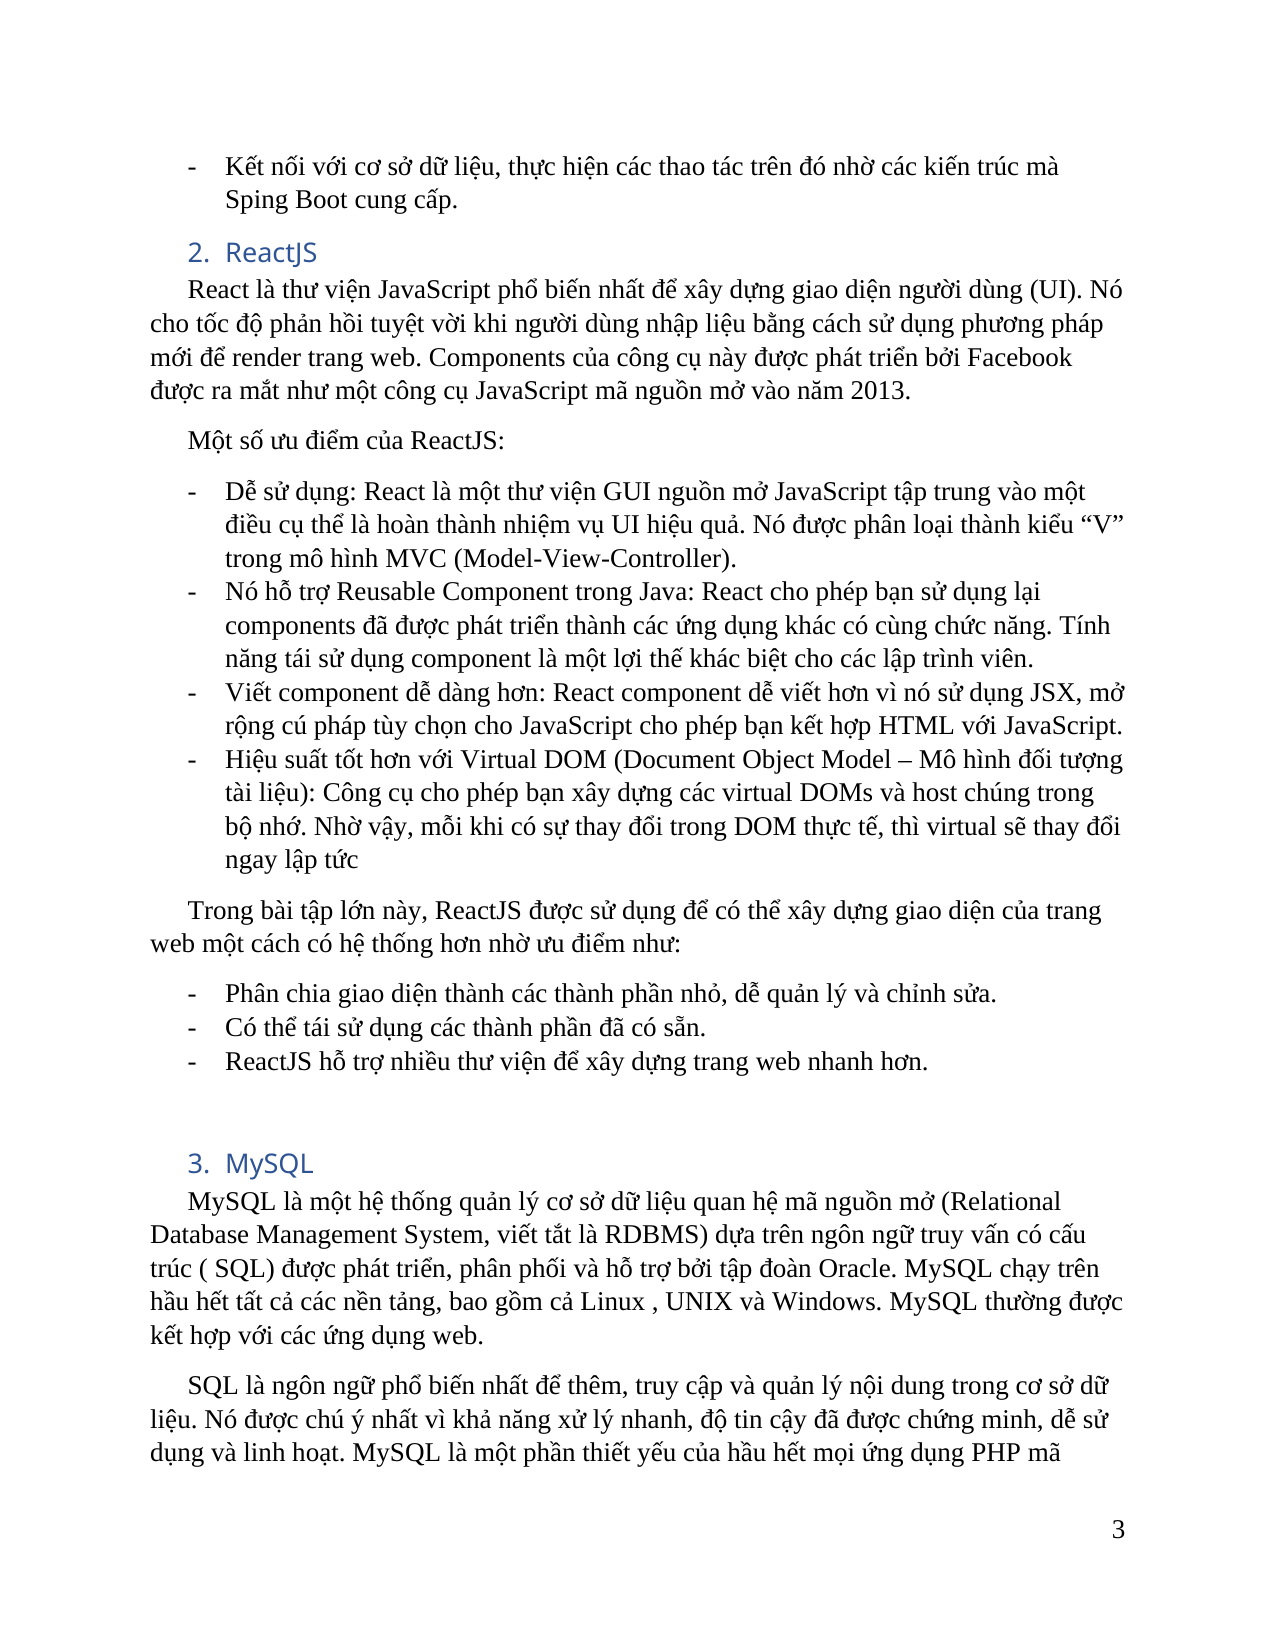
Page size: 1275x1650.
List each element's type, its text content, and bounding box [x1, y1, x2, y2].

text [150, 1369, 1125, 1467]
list ReactJS hỗ trợ nhiều thư viện để xây dựng trang web nhanh hơn. [187, 1044, 1125, 1076]
list Viết component dễ dàng hơn: React component dễ viết hơn vì nó sử dụng JSX, mở rộng cú pháp tùy chọn cho JavaScript cho phép bạn kết hợp HTML với JavaScript. [187, 676, 1125, 741]
subtitle MySQL [187, 1145, 1125, 1182]
list Dễ sử dụng: React là một thư viện GUI nguồn mở JavaScript tập trung vào một điều cụ thể là hoàn thành nhiệm vụ UI hiệu quả. Nó được phân loại thành kiểu “V” trong mô hình MVC (Model-View-Controller). [187, 474, 1125, 573]
text React là thư viện JavaScript phổ biến nhất để xây dựng giao diện người dùng (UI). Nó cho tốc độ phản hồi tuyệt vời khi người dùng nhập liệu bằng cách sử dụng phương pháp mới để render trang web. Components của công cụ này được phát triển bởi Facebook được ra mắt như một công cụ JavaScript mã nguồn mở vào năm 2013. [150, 273, 1125, 405]
list Có thể tái sử dụng các thành phần đã có sẵn. [187, 1011, 1125, 1042]
list Phân chia giao diện thành các thành phần nhỏ, dễ quản lý và chỉnh sửa. [187, 977, 1125, 1009]
text Một số ưu điểm của ReactJS: [150, 424, 1125, 456]
list Kết nối với cơ sở dữ liệu, thực hiện các thao tác trên đó nhờ các kiến trúc mà Sping Boot cung cấp. [187, 150, 1125, 215]
subtitle ReactJS [187, 234, 1125, 271]
list Hiệu suất tốt hơn với Virtual DOM (Document Object Model – Mô hình đối tượng tài liệu): Công cụ cho phép bạn xây dựng các virtual DOMs và host chúng trong bộ nhớ. Nhờ vậy, mỗi khi có sự thay đổi trong DOM thực tế, thì virtual sẽ thay đổi ngay lập tức [187, 743, 1125, 875]
list Nó hỗ trợ Reusable Component trong Java: React cho phép bạn sử dụng lại components đã được phát triển thành các ứng dụng khác có cùng chức năng. Tính năng tái sử dụng component là một lợi thế khác biệt cho các lập trình viên. [187, 575, 1125, 673]
text Trong bài tập lớn này, ReactJS được sử dụng để có thể xây dựng giao diện của trang web một cách có hệ thống hơn nhờ ưu điểm như: [150, 894, 1125, 958]
text MySQL là một hệ thống quản lý cơ sở dữ liệu quan hệ mã nguồn mở (Relational Database Management System, viết tắt là RDBMS) dựa trên ngôn ngữ truy vấn có cấu trúc ( SQL) được phát triển, phân phối và hỗ trợ bởi tập đoàn Oracle. MySQL chạy trên hầu hết tất cả các nền tảng, bao gồm cả Linux , UNIX và Windows. MySQL thường được kết hợp với các ứng dụng web. [150, 1185, 1125, 1350]
